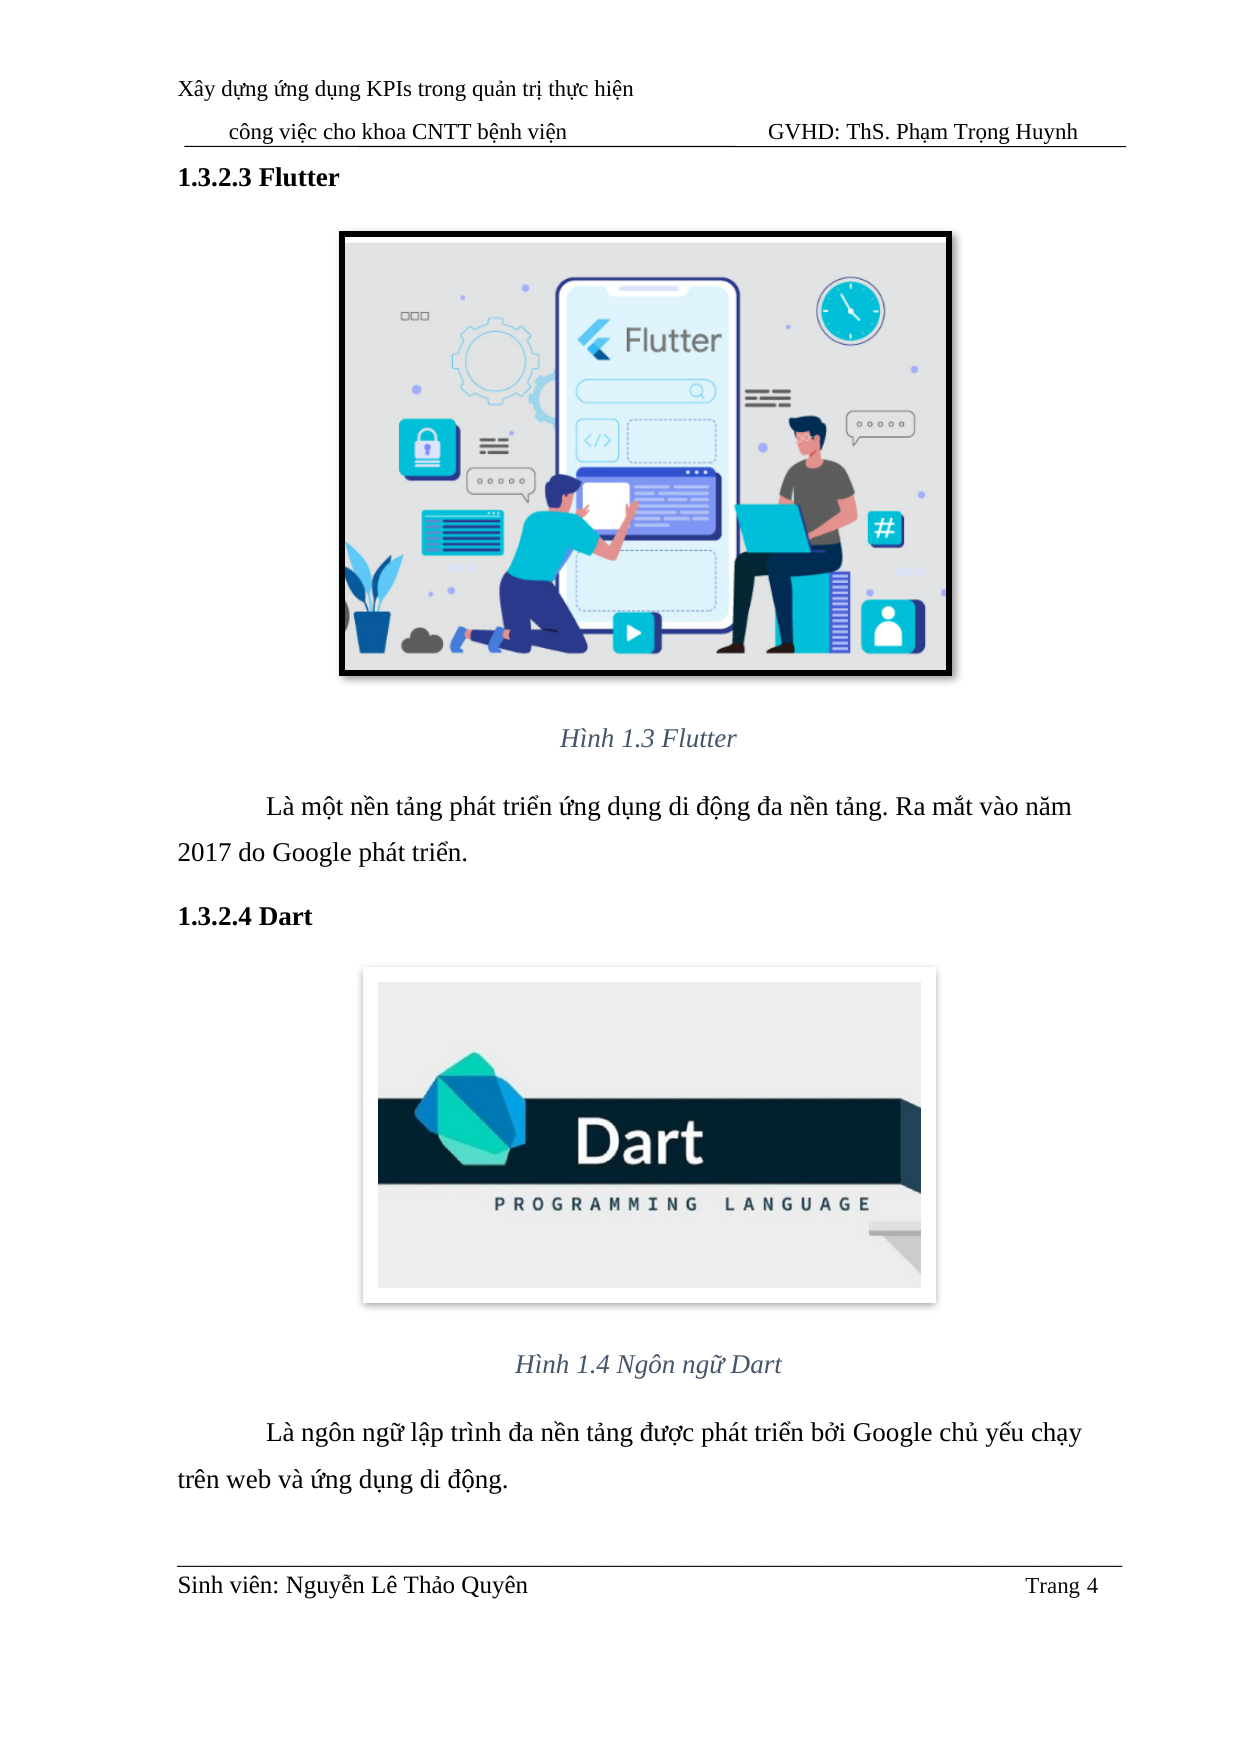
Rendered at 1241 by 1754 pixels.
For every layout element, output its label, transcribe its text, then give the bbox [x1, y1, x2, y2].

text Hình 1.3 Flutter [177, 722, 1122, 753]
picture [345, 237, 946, 670]
picture [378, 982, 921, 1288]
text Là ngôn ngữ lập trình đa nền tảng được phát triển bởi Google chủ yếu chạy trên web và ứng dụng di động. [177, 1416, 1122, 1494]
text Là một nền tảng phát triển ứng dụng di động đa nền tảng. Ra mắt vào năm 2017 do Google phát triển. [177, 790, 1122, 868]
text Hình 1.4 Ngôn ngữ Dart [177, 1349, 1122, 1380]
subtitle Flutter [177, 161, 1122, 192]
subtitle Dart [177, 900, 1122, 931]
